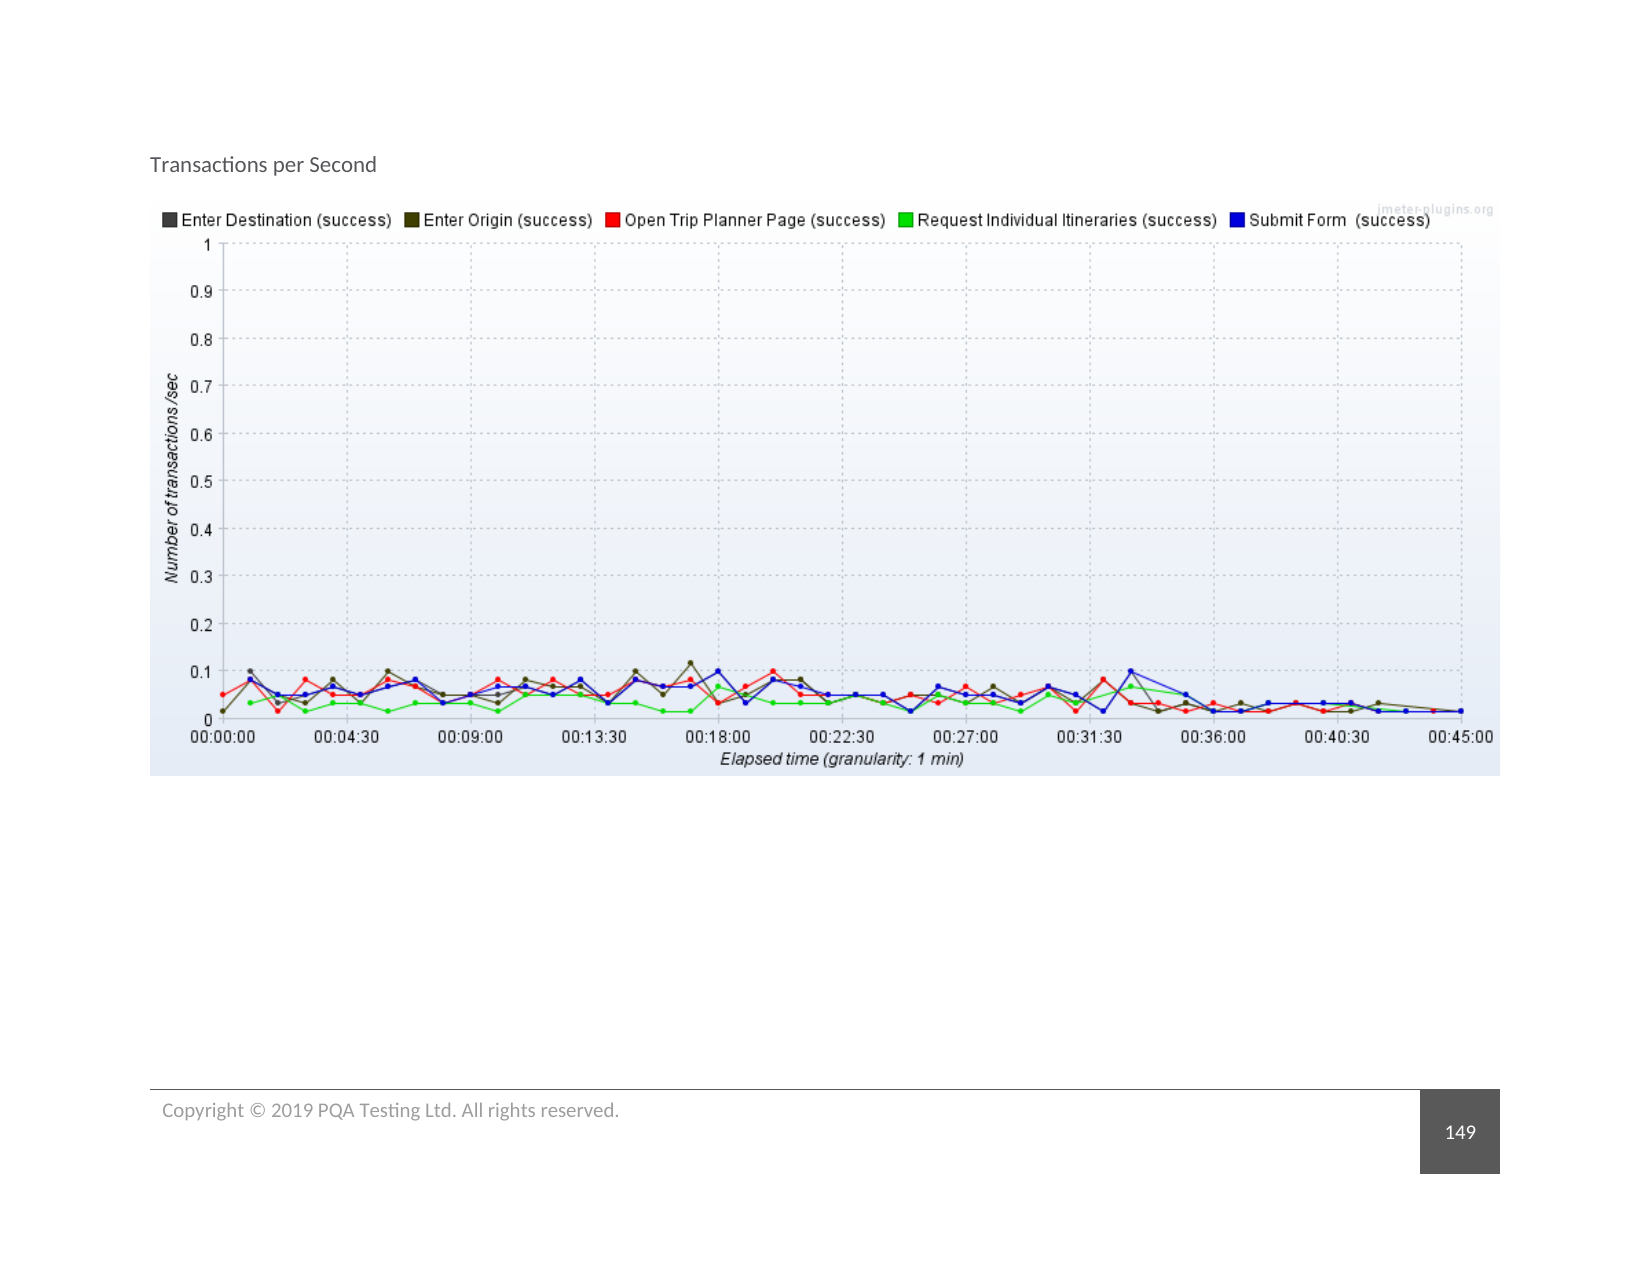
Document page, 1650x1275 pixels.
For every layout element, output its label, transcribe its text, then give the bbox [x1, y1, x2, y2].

picture [150, 200, 1500, 776]
text Transactions per Second [150, 150, 1500, 178]
